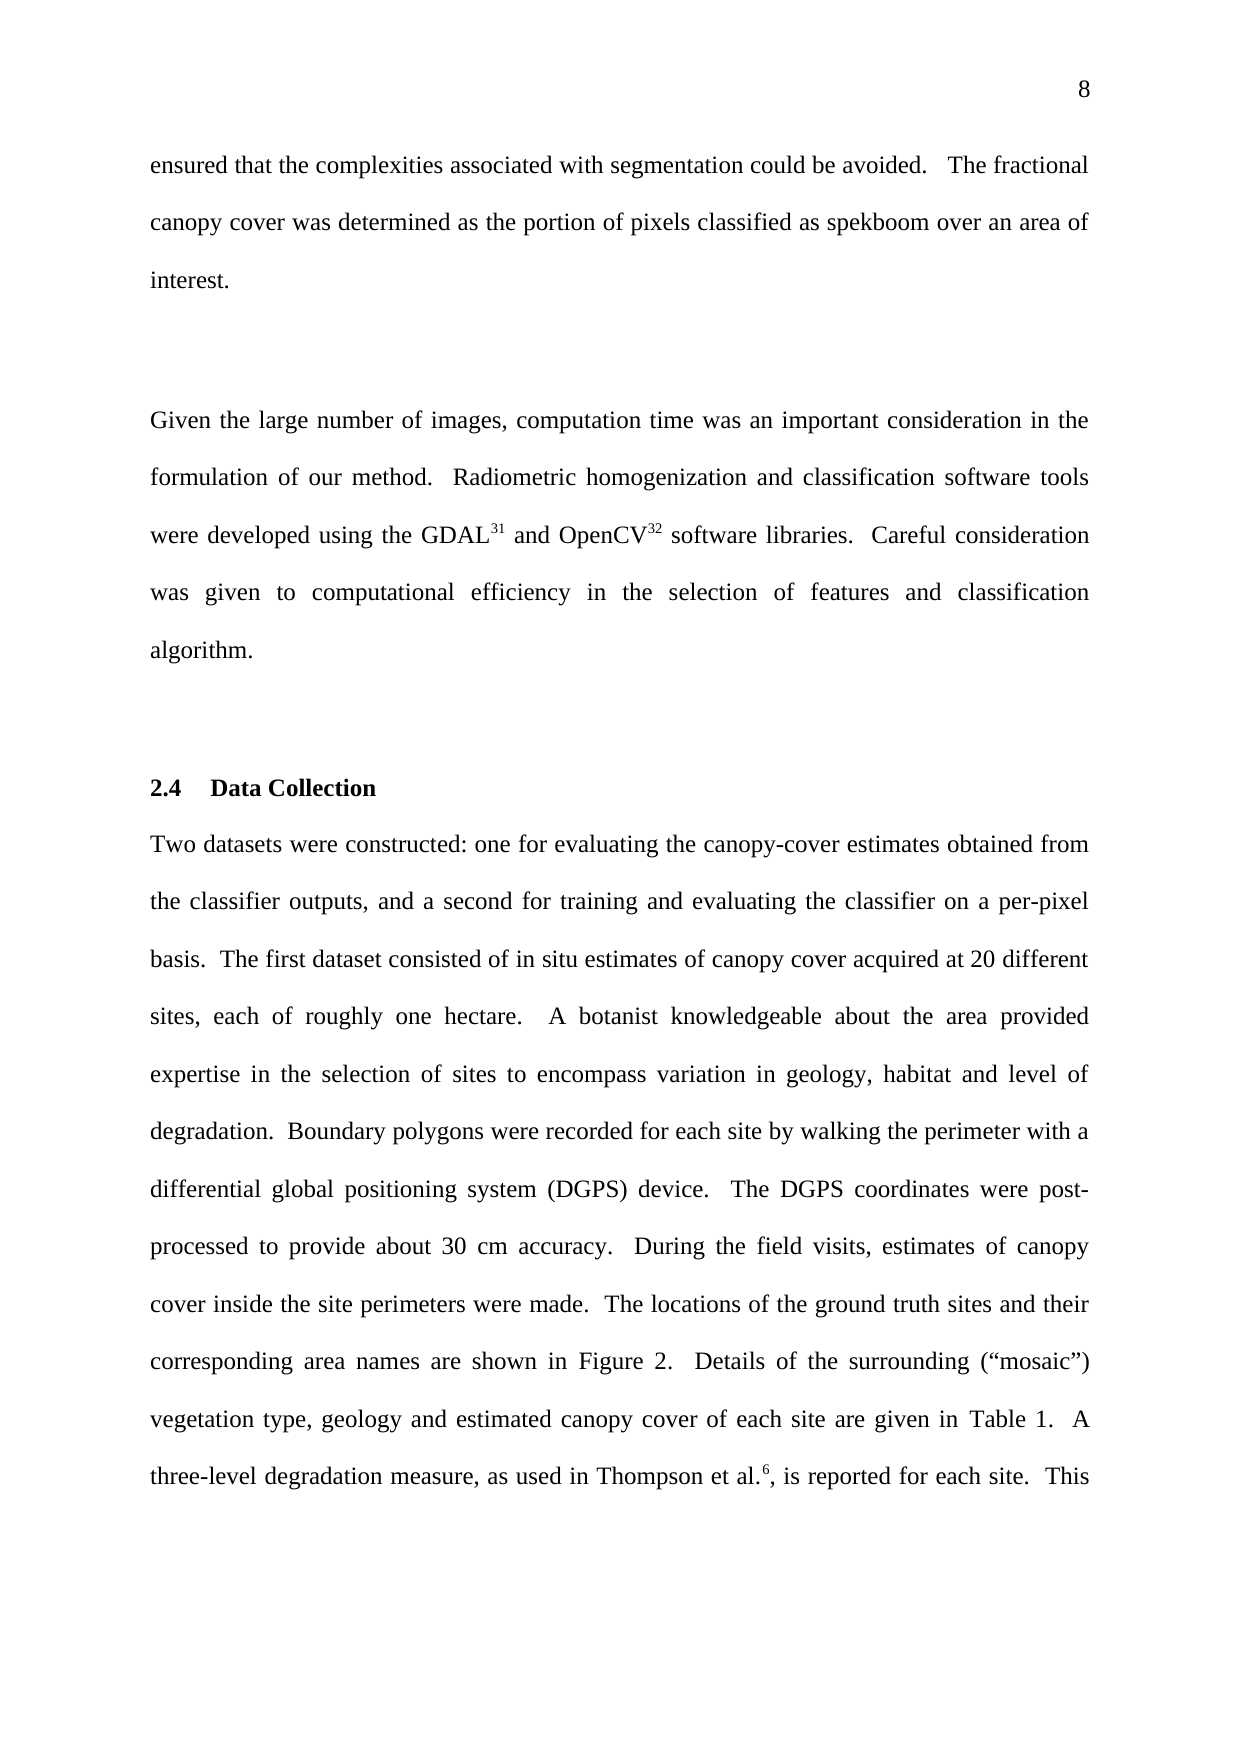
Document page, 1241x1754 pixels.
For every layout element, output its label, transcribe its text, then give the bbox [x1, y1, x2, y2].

text Given the large number of images, computation time was an important consideration in the formulation of our method. Radiometric homogenization and classification software tools were developed using the GDAL31 and OpenCV32 software libraries. Careful consideration was given to computational efficiency in the selection of features and classification algorithm. [150, 405, 1090, 664]
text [150, 829, 1090, 1490]
subtitle Data Collection [150, 773, 1090, 802]
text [150, 150, 1090, 294]
